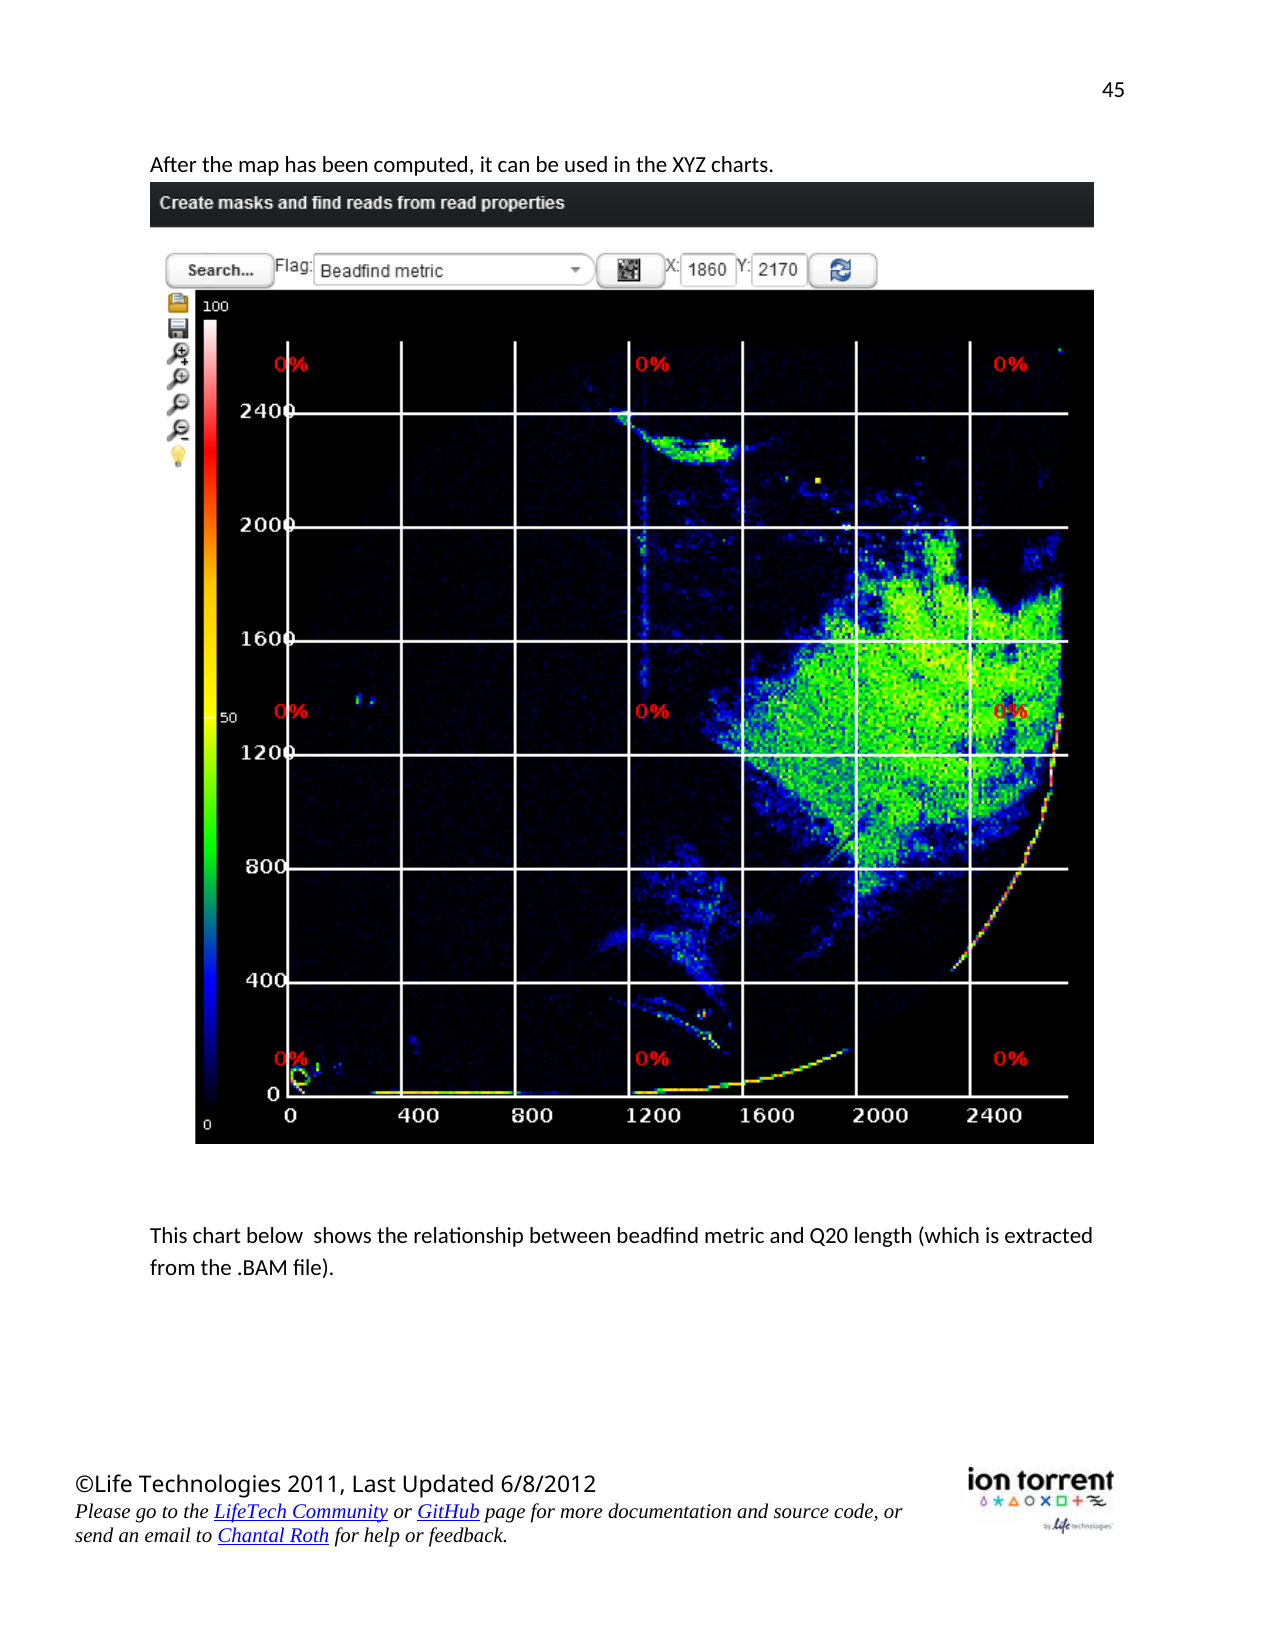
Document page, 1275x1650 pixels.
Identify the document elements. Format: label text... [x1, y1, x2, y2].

picture [150, 182, 1094, 1144]
text This chart below shows the relationship between beadfind metric and Q20 length (which is extracted from the .BAM file). [150, 1221, 1125, 1281]
picture [968, 1467, 1114, 1534]
